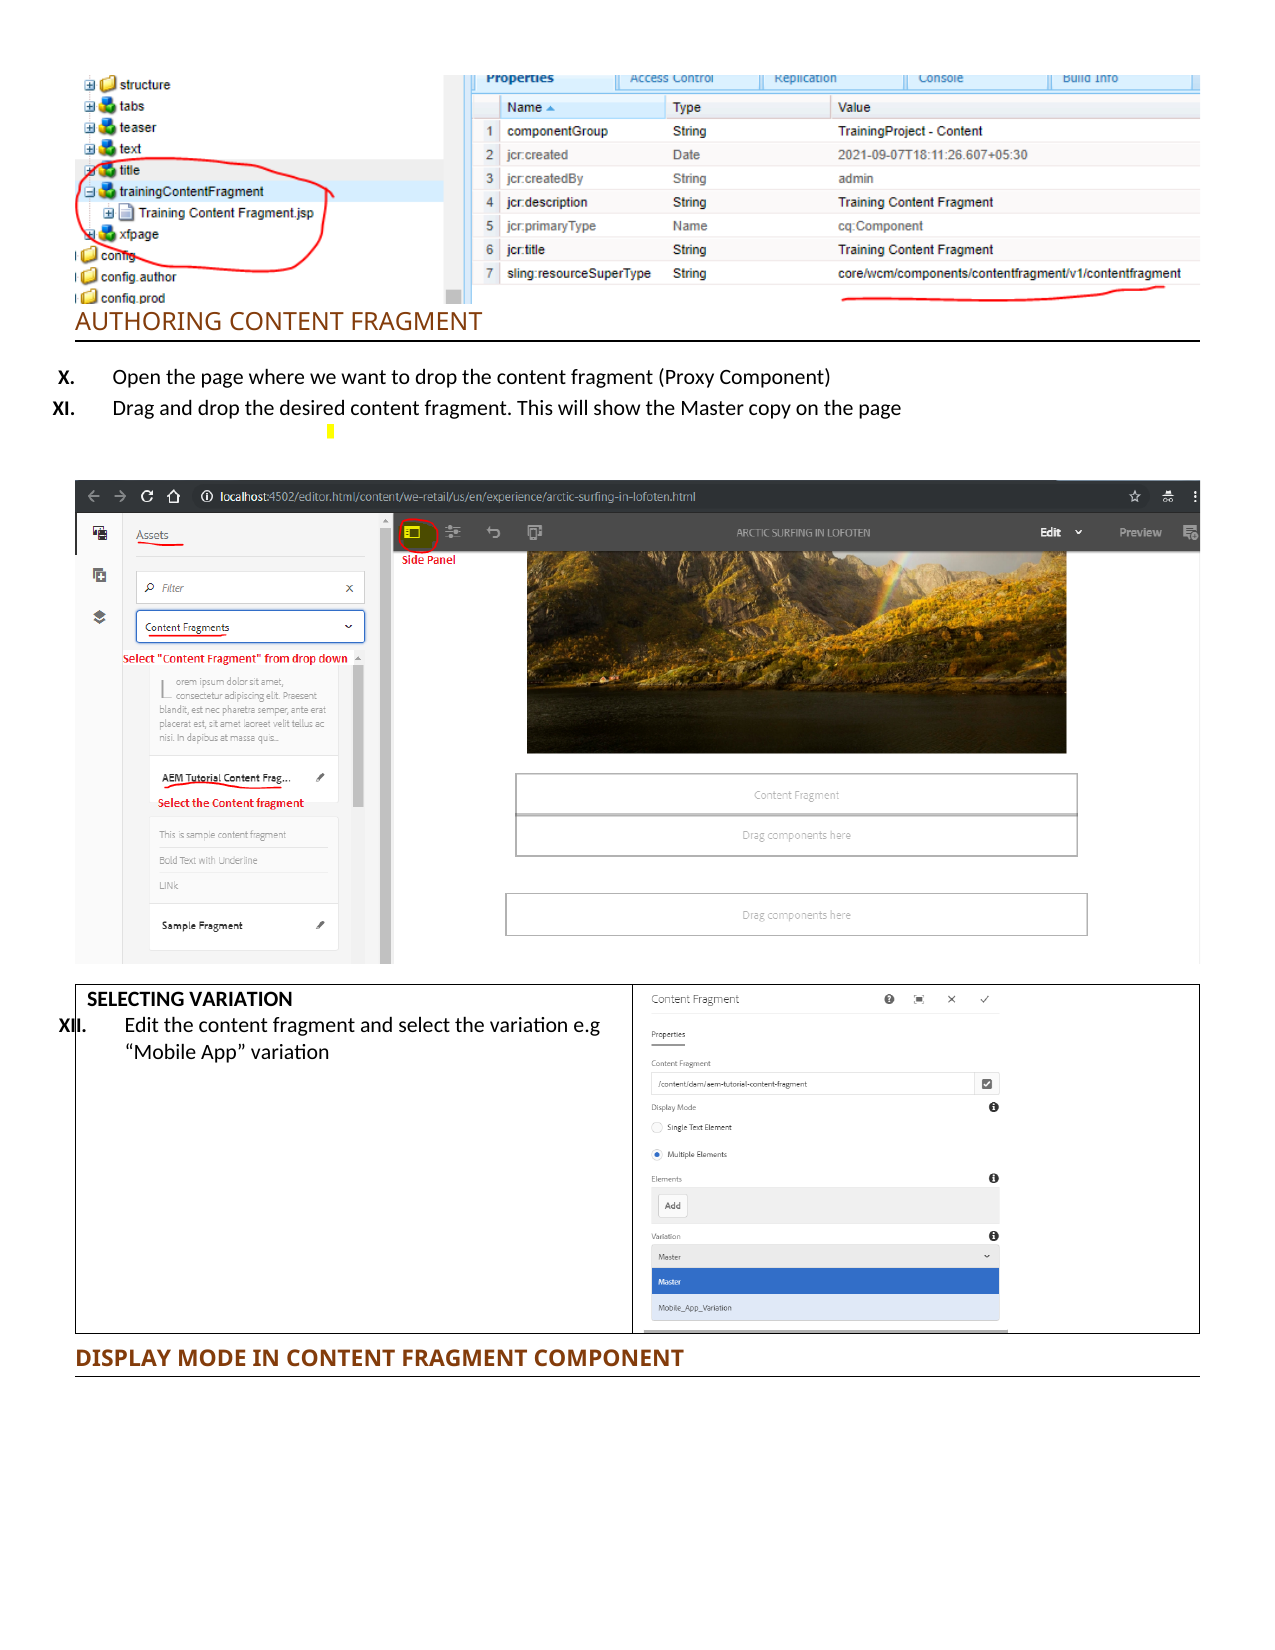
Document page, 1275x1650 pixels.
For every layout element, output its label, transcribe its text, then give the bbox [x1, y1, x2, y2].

list Open the page where we want to drop the content fragment (Proxy Component) [75, 363, 1200, 390]
subtitle DISPLAY MODE IN CONTENT FRAGMENT COMPONENT [75, 1342, 1200, 1376]
table_header [1008, 985, 1199, 1333]
picture [643, 985, 1008, 1333]
picture [75, 424, 1200, 964]
table_header [633, 985, 643, 1333]
text AUTHORING CONTENT FRAGMENT [75, 304, 1200, 340]
list Drag and drop the desired content fragment. This will show the Master copy on the page [75, 394, 1200, 421]
picture [75, 75, 1200, 304]
table_header SELECTING VARIATION Edit the content fragment and select the variation e.g “Mobile App” variation [76, 985, 632, 1333]
